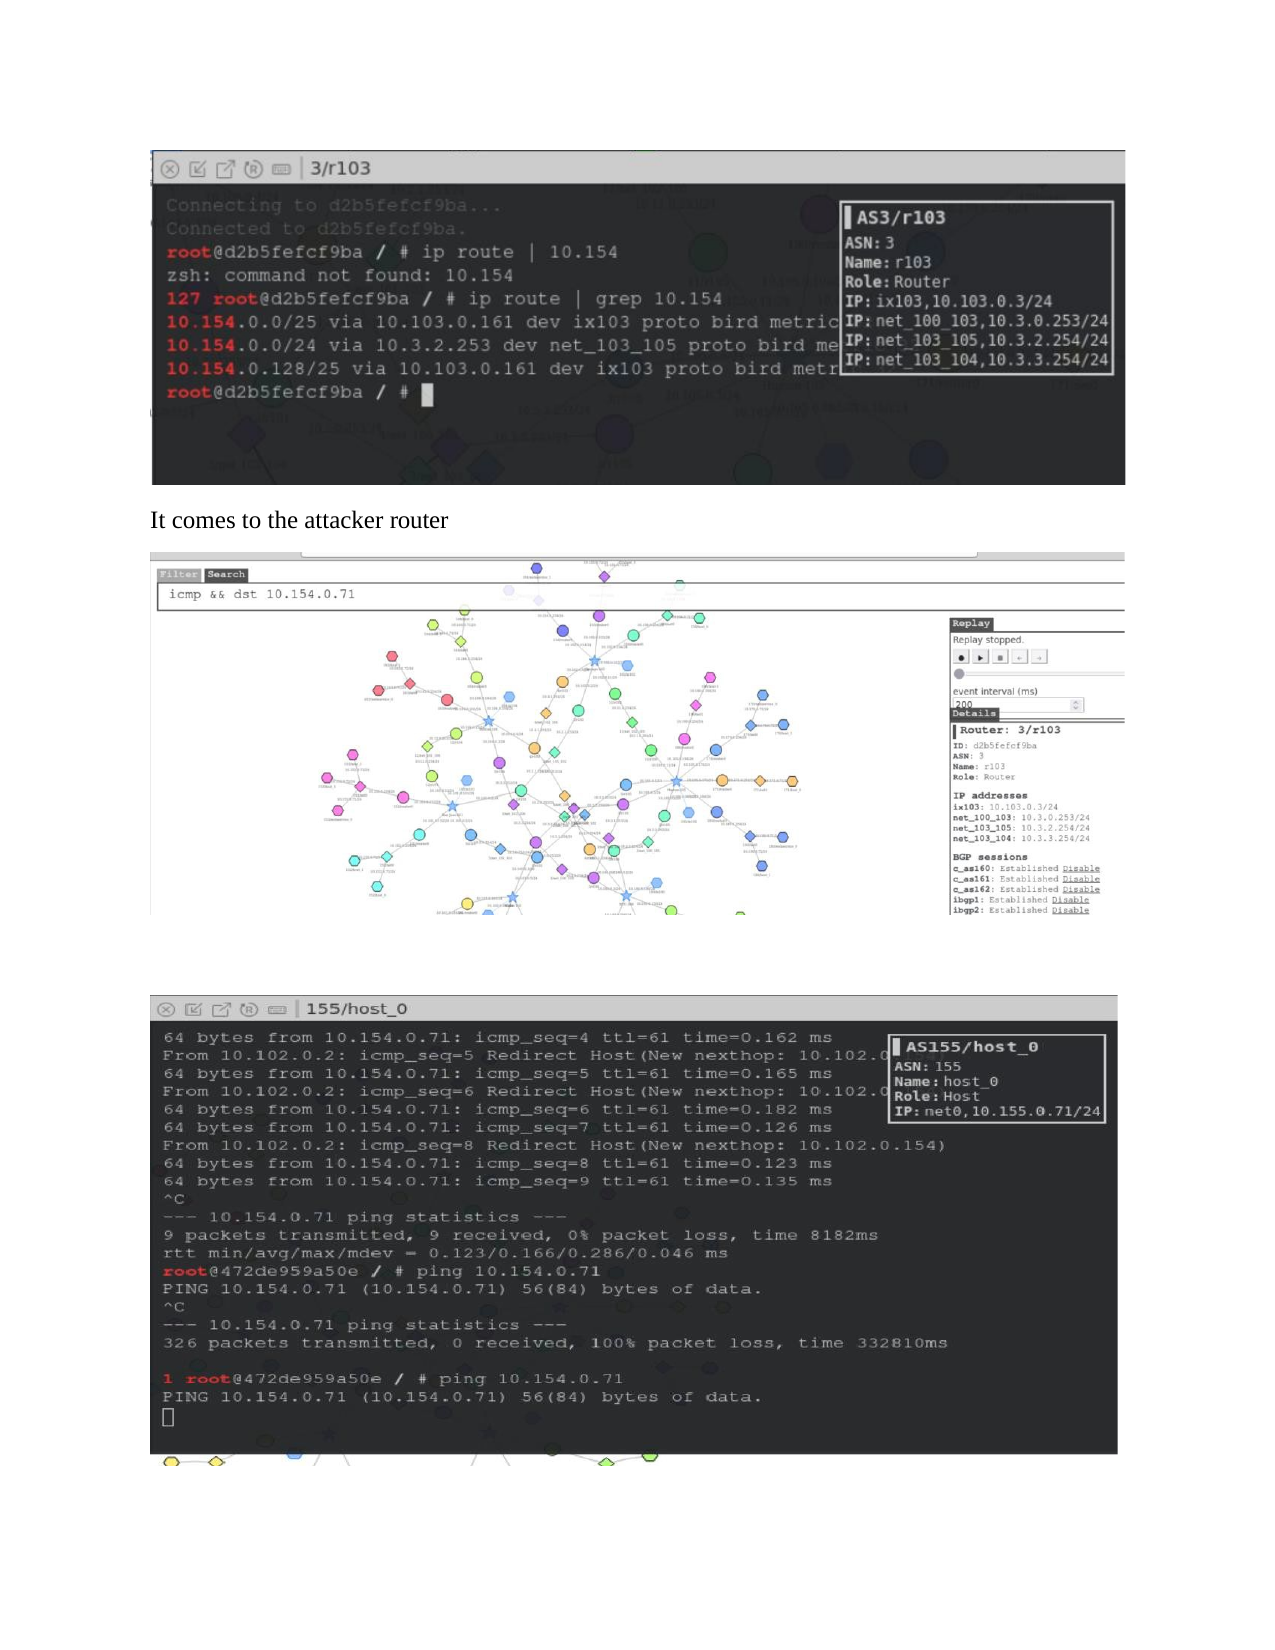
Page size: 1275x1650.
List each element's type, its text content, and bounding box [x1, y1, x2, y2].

text It comes to the attacker router [150, 505, 1164, 534]
picture [150, 552, 1125, 915]
picture [150, 150, 1126, 485]
picture [150, 995, 1118, 1466]
